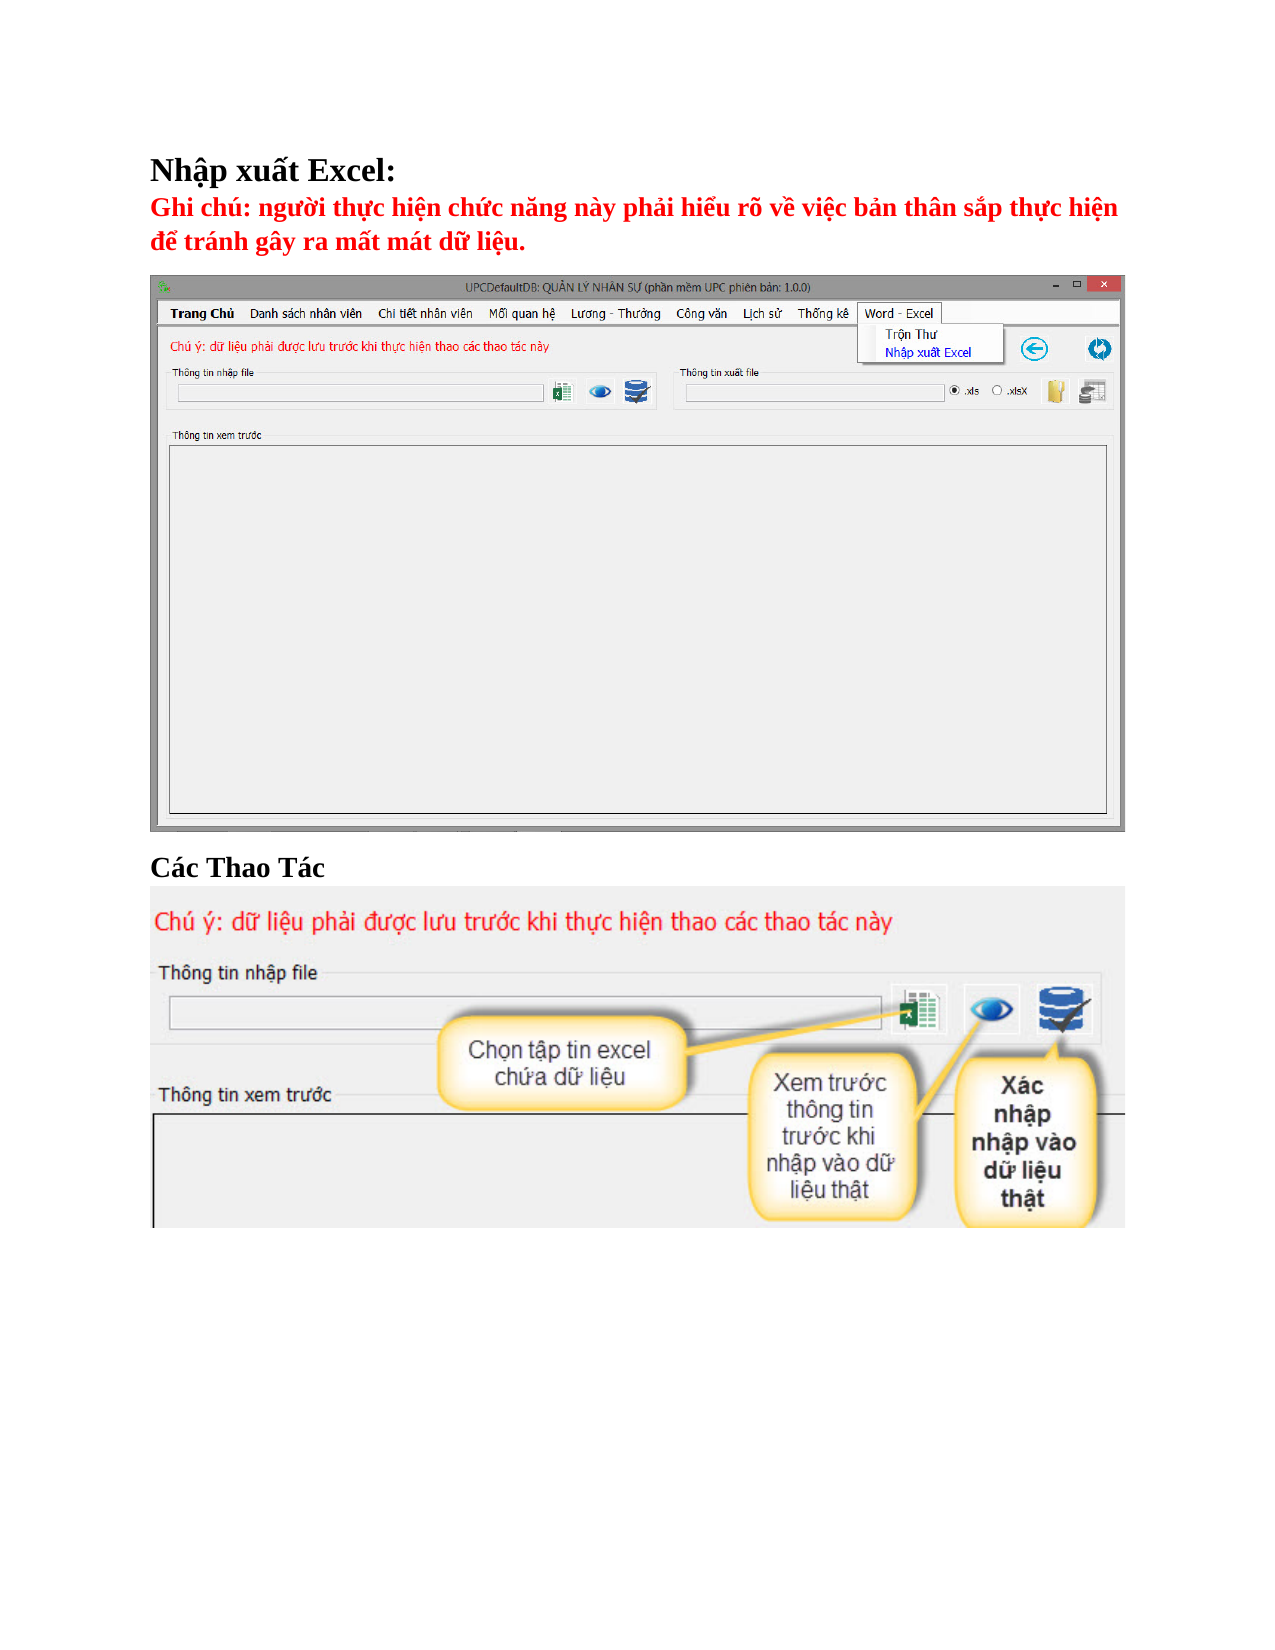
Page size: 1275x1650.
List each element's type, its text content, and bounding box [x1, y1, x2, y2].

subtitle Nhập xuất Excel: [150, 150, 1125, 188]
picture [150, 886, 1125, 1228]
subtitle Các Thao Tác [150, 850, 1125, 884]
picture [150, 275, 1125, 832]
text Ghi chú: người thực hiện chức năng này phải hiểu rõ về việc bản thân sắp thực hiện để tránh gây ra mất mát dữ liệu. [150, 191, 1125, 256]
